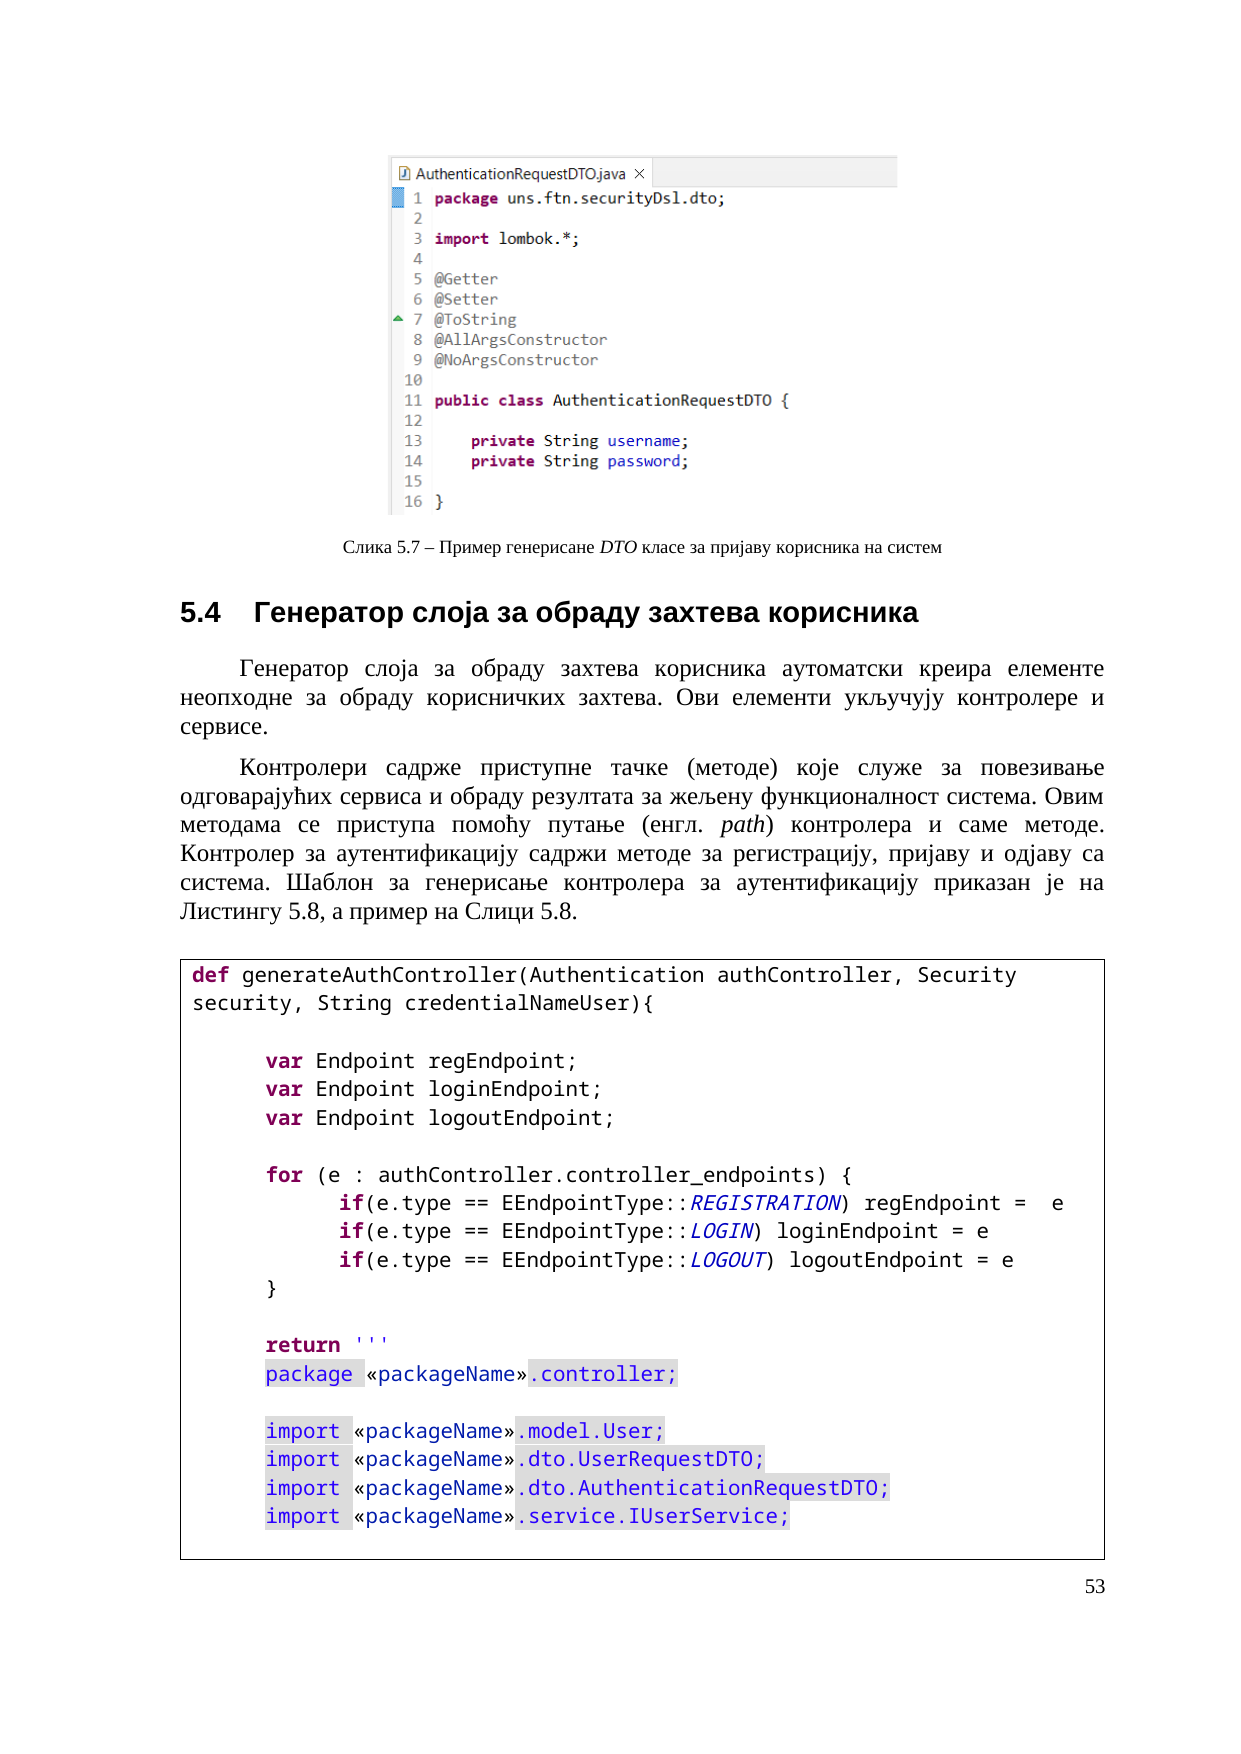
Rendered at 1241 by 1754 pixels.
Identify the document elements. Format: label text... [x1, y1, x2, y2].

text Контролери садрже приступне тачке (методе) које служе за повезивање одговарајућих сервиса и обраду резултата за жељену функционалност система. Овим методама се приступа помоћу путање (енгл. path) контролера и саме методе. Контролер за аутентификацију садржи методе за регистрацију, пријаву и одјаву са система. Шаблон за генерисање контролера за аутентификацију приказан је на Листингу 5.8, а пример на Слици 5.8. [180, 752, 1105, 924]
subtitle Генератор слоја за обраду захтева корисника [180, 595, 1105, 628]
text Слика 5.7 – Пример генерисане DTO класе за пријаву корисника на систем [180, 536, 1105, 557]
text Генератор слоја за обраду захтева корисника аутоматски креира елементе неопходне за обраду корисничких захтева. Ови елементи укључују контролере и сервисе. [180, 653, 1105, 739]
picture [387, 155, 898, 515]
